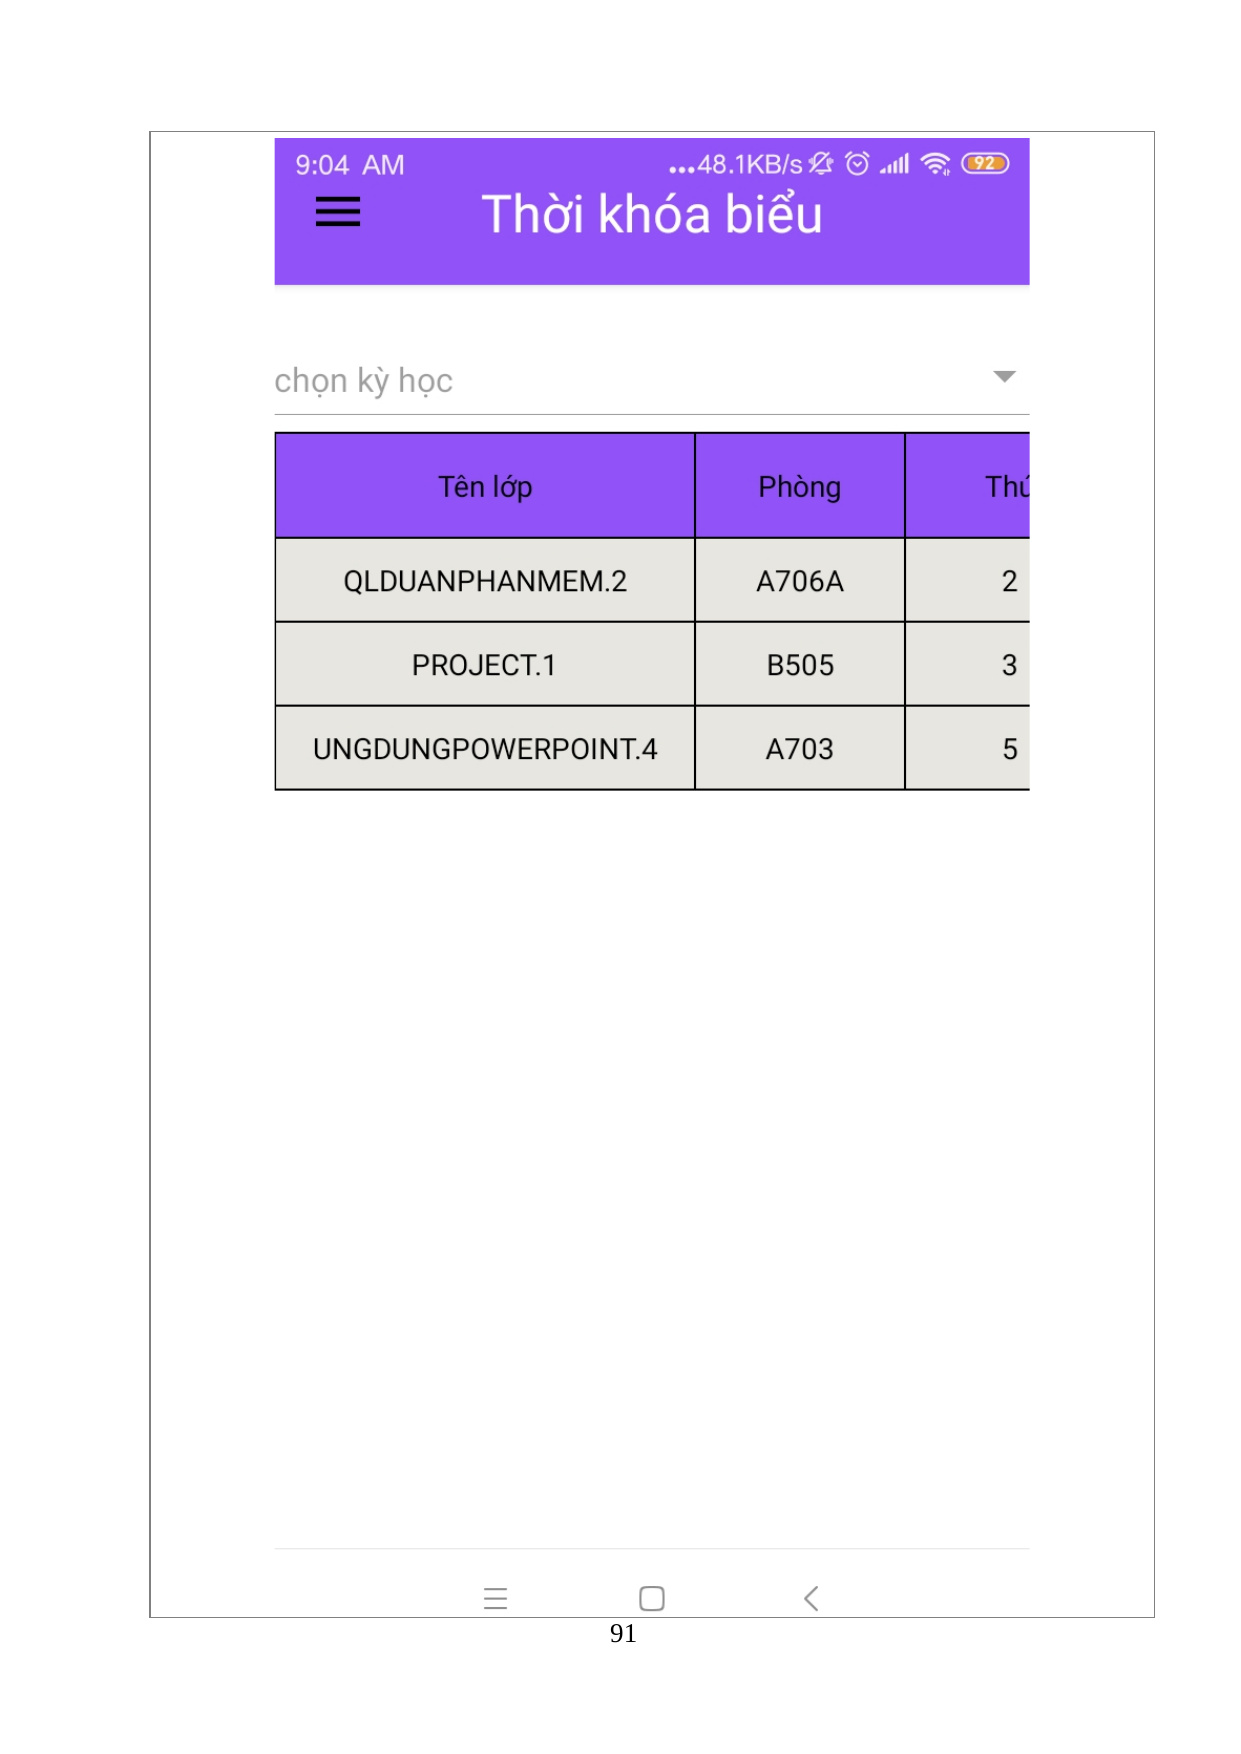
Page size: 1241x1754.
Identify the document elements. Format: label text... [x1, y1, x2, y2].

table_cell Hình 3.3 Giao diện lịch học(dạy) [151, 132, 1154, 1617]
picture [274, 138, 1030, 1617]
